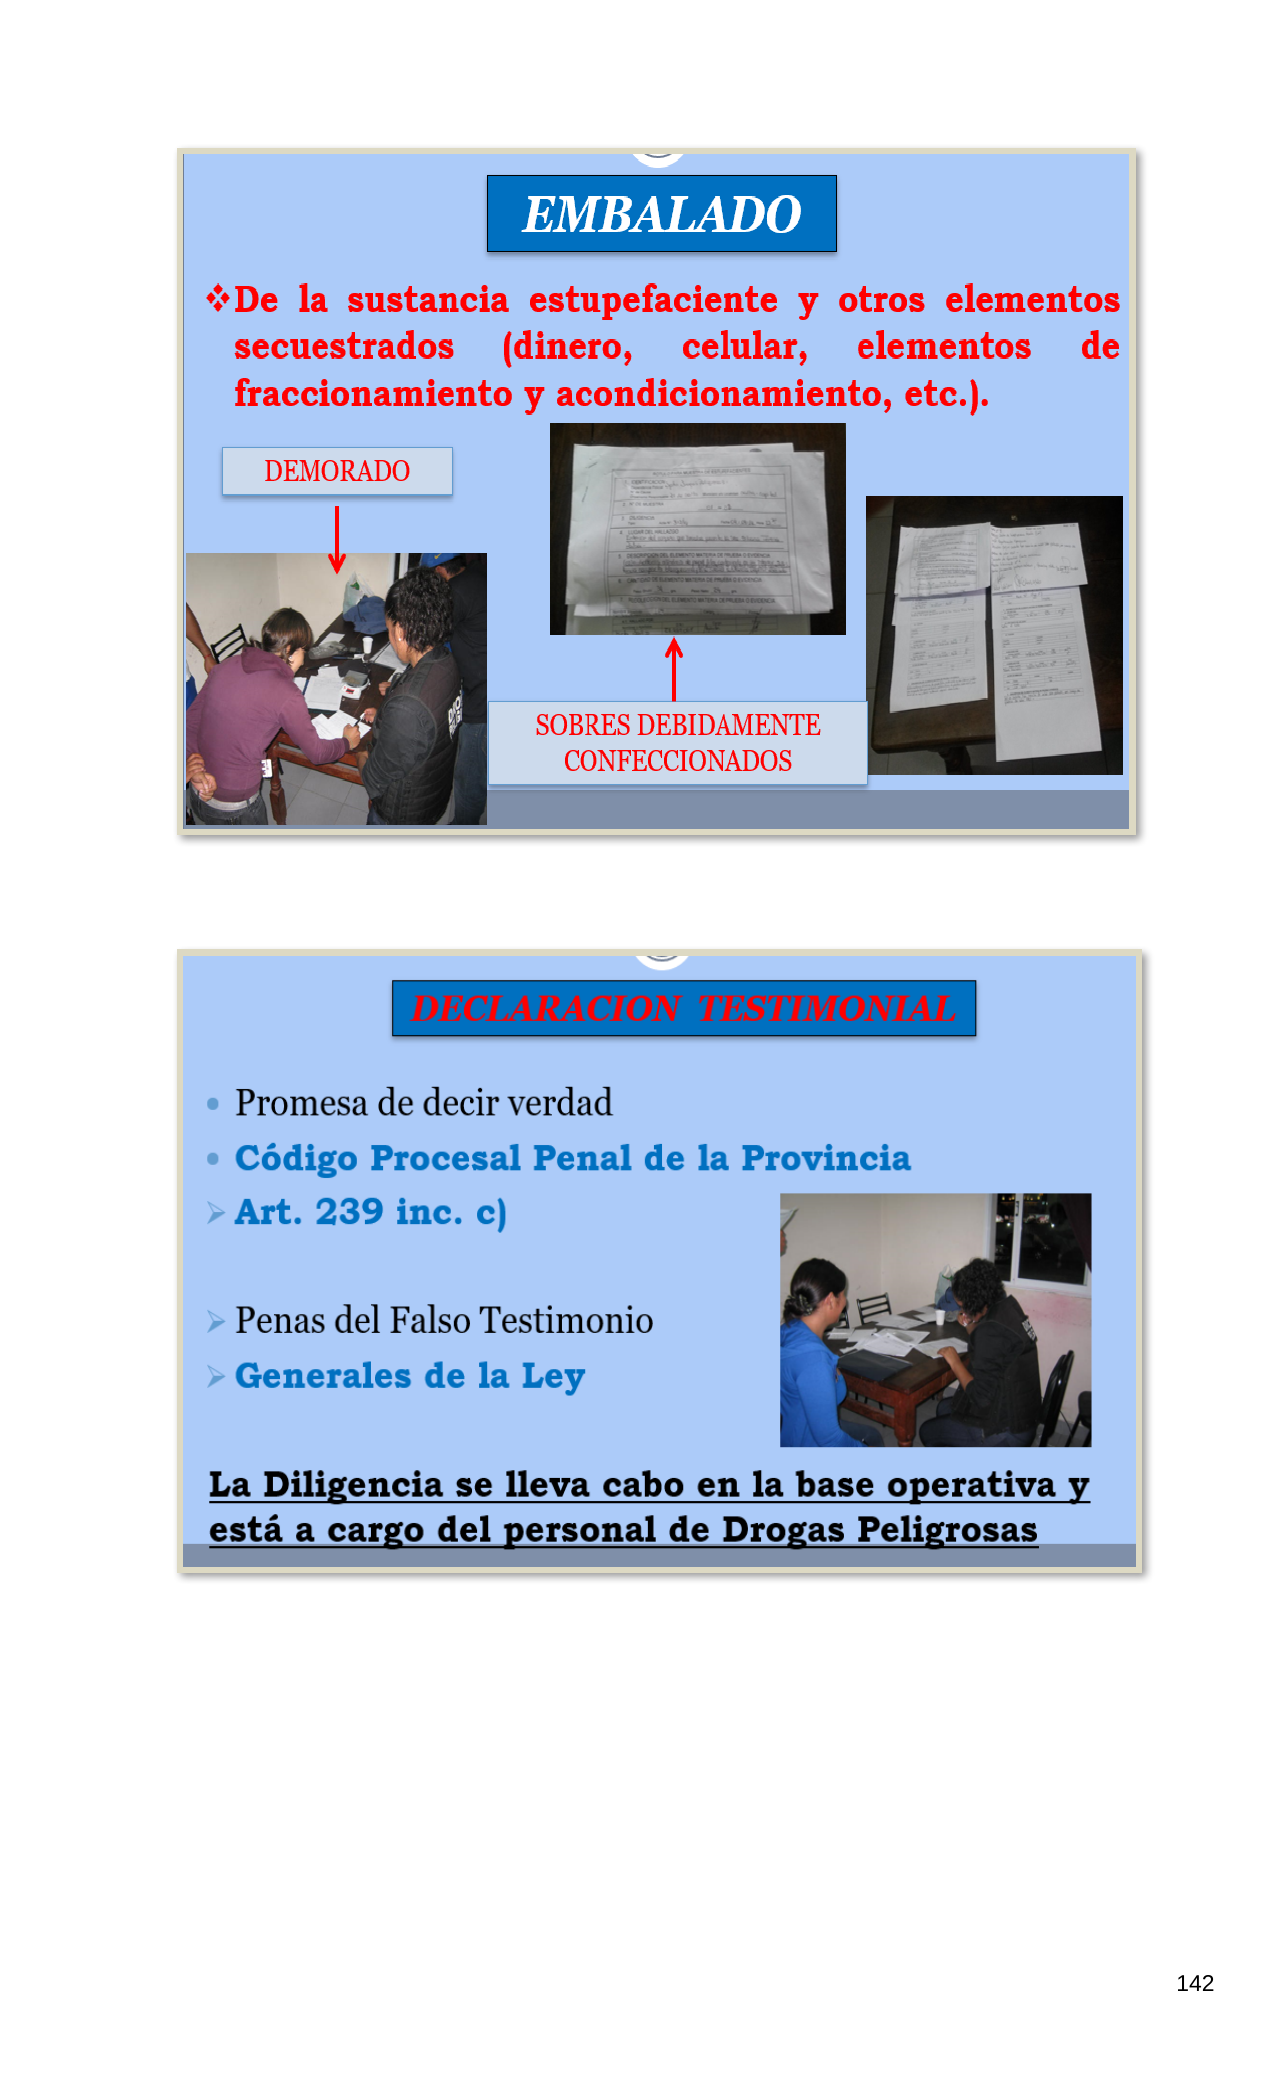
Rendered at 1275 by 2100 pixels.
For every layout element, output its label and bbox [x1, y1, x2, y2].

picture [183, 956, 1136, 1567]
picture [183, 154, 1129, 829]
